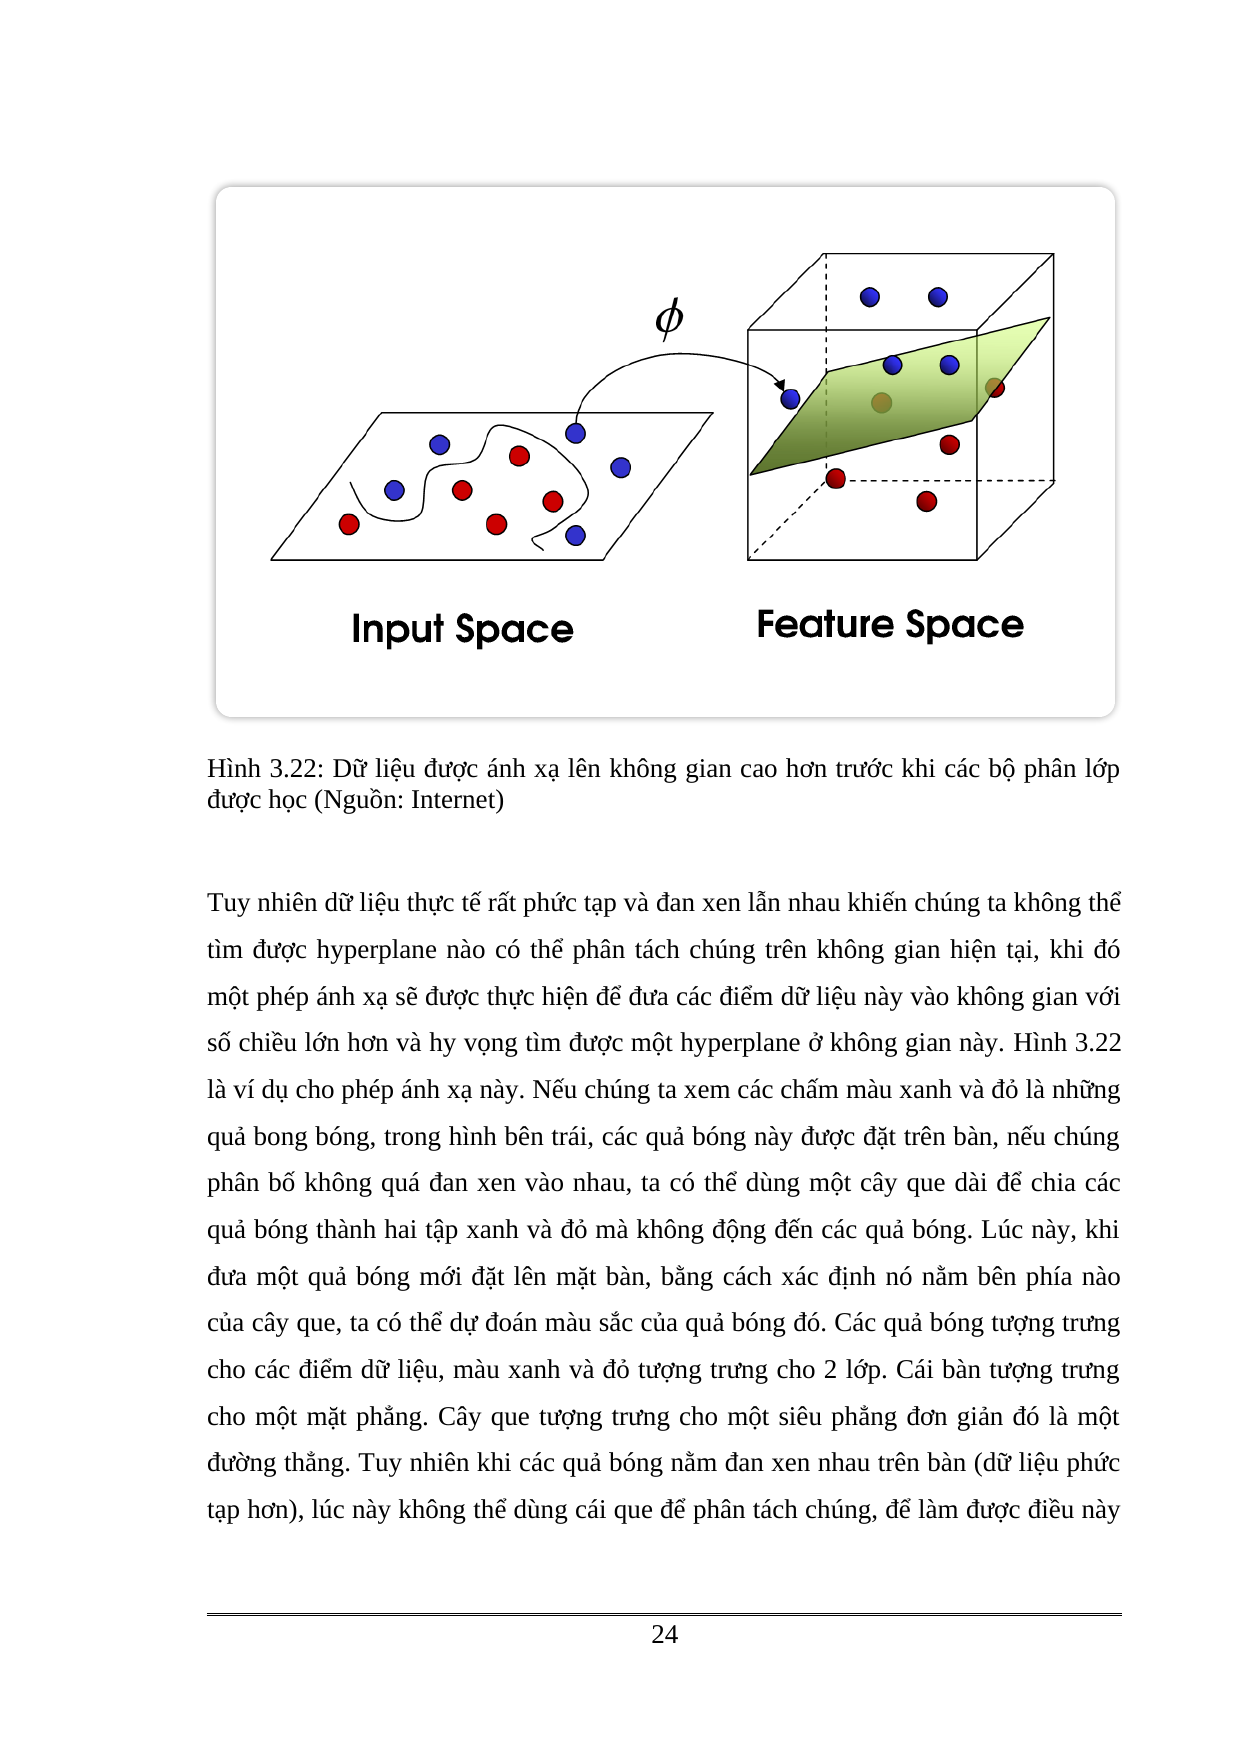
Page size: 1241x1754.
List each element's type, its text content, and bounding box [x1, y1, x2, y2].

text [207, 886, 1122, 1524]
picture [247, 218, 1084, 686]
